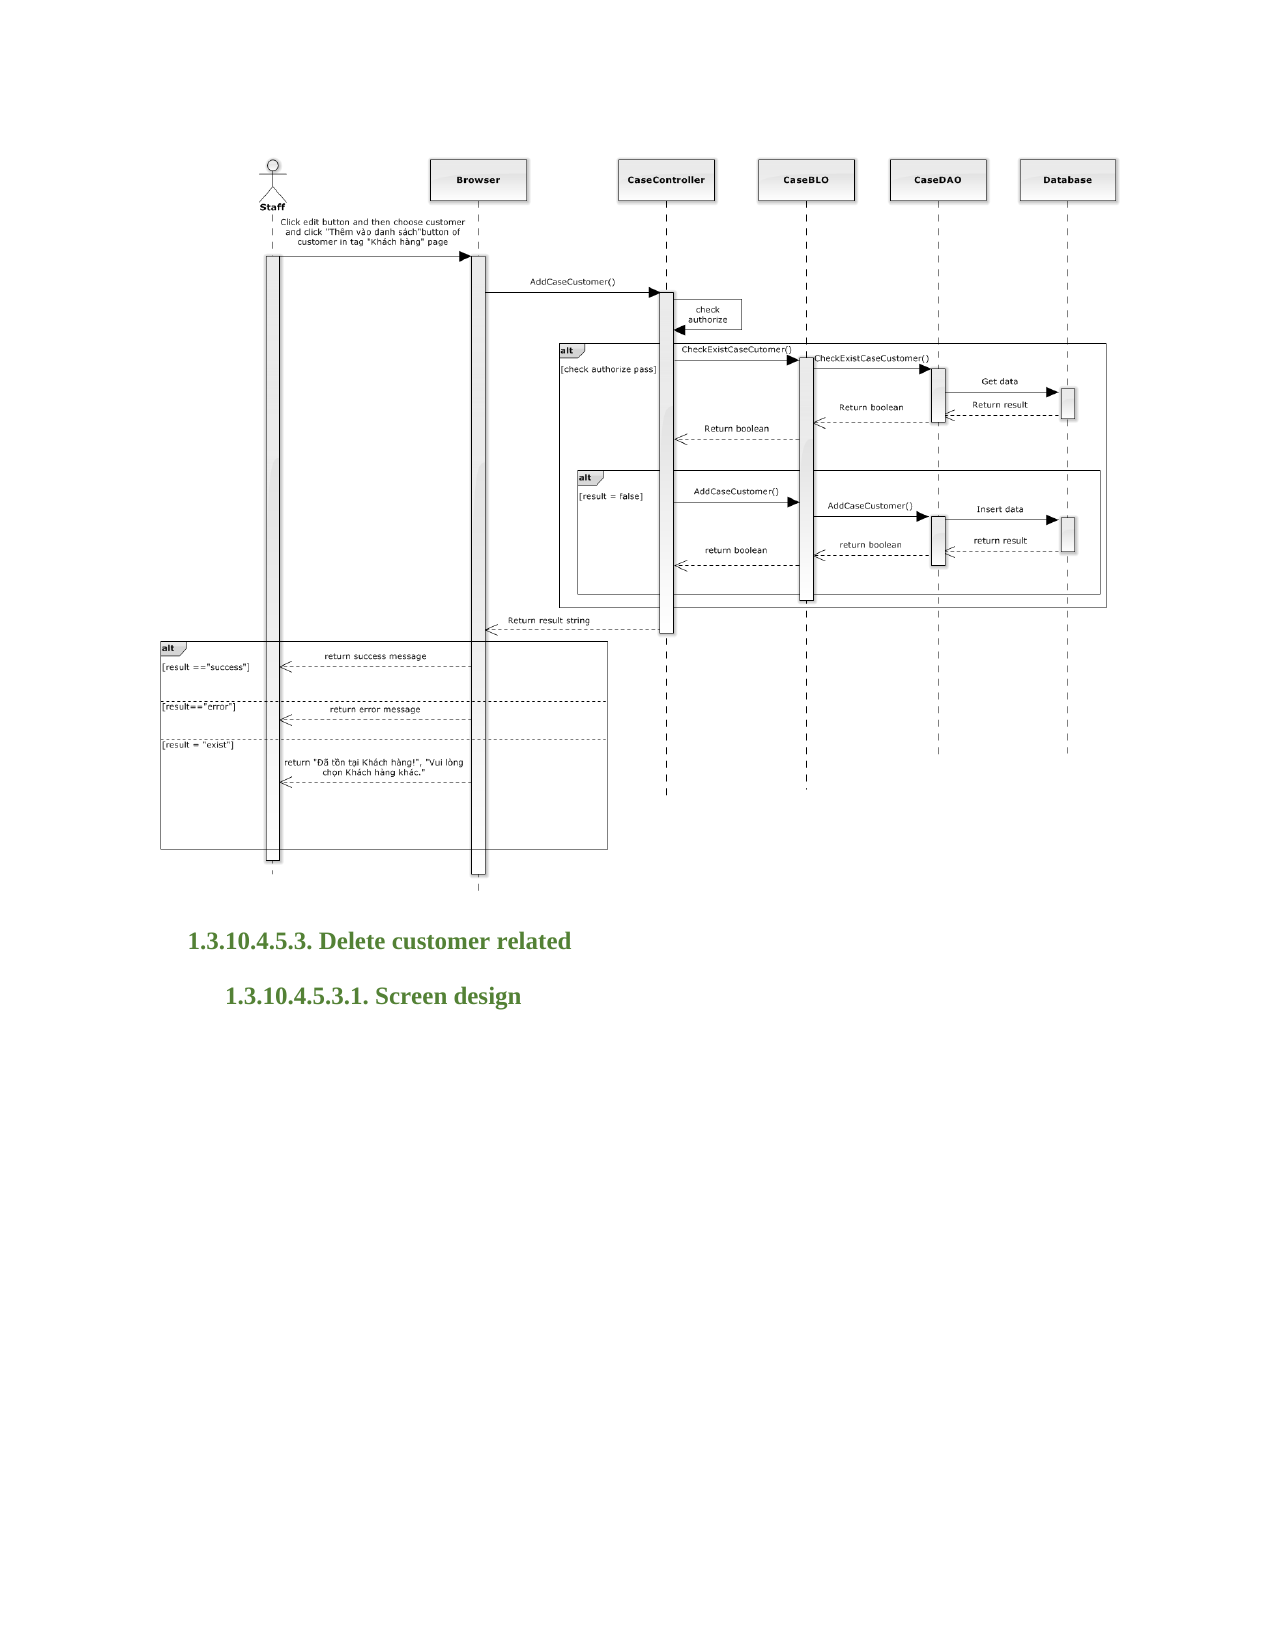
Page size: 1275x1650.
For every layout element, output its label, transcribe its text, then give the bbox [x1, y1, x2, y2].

subtitle Delete customer related [187, 926, 1125, 954]
subtitle Screen design [225, 981, 1125, 1010]
picture [150, 150, 1125, 903]
